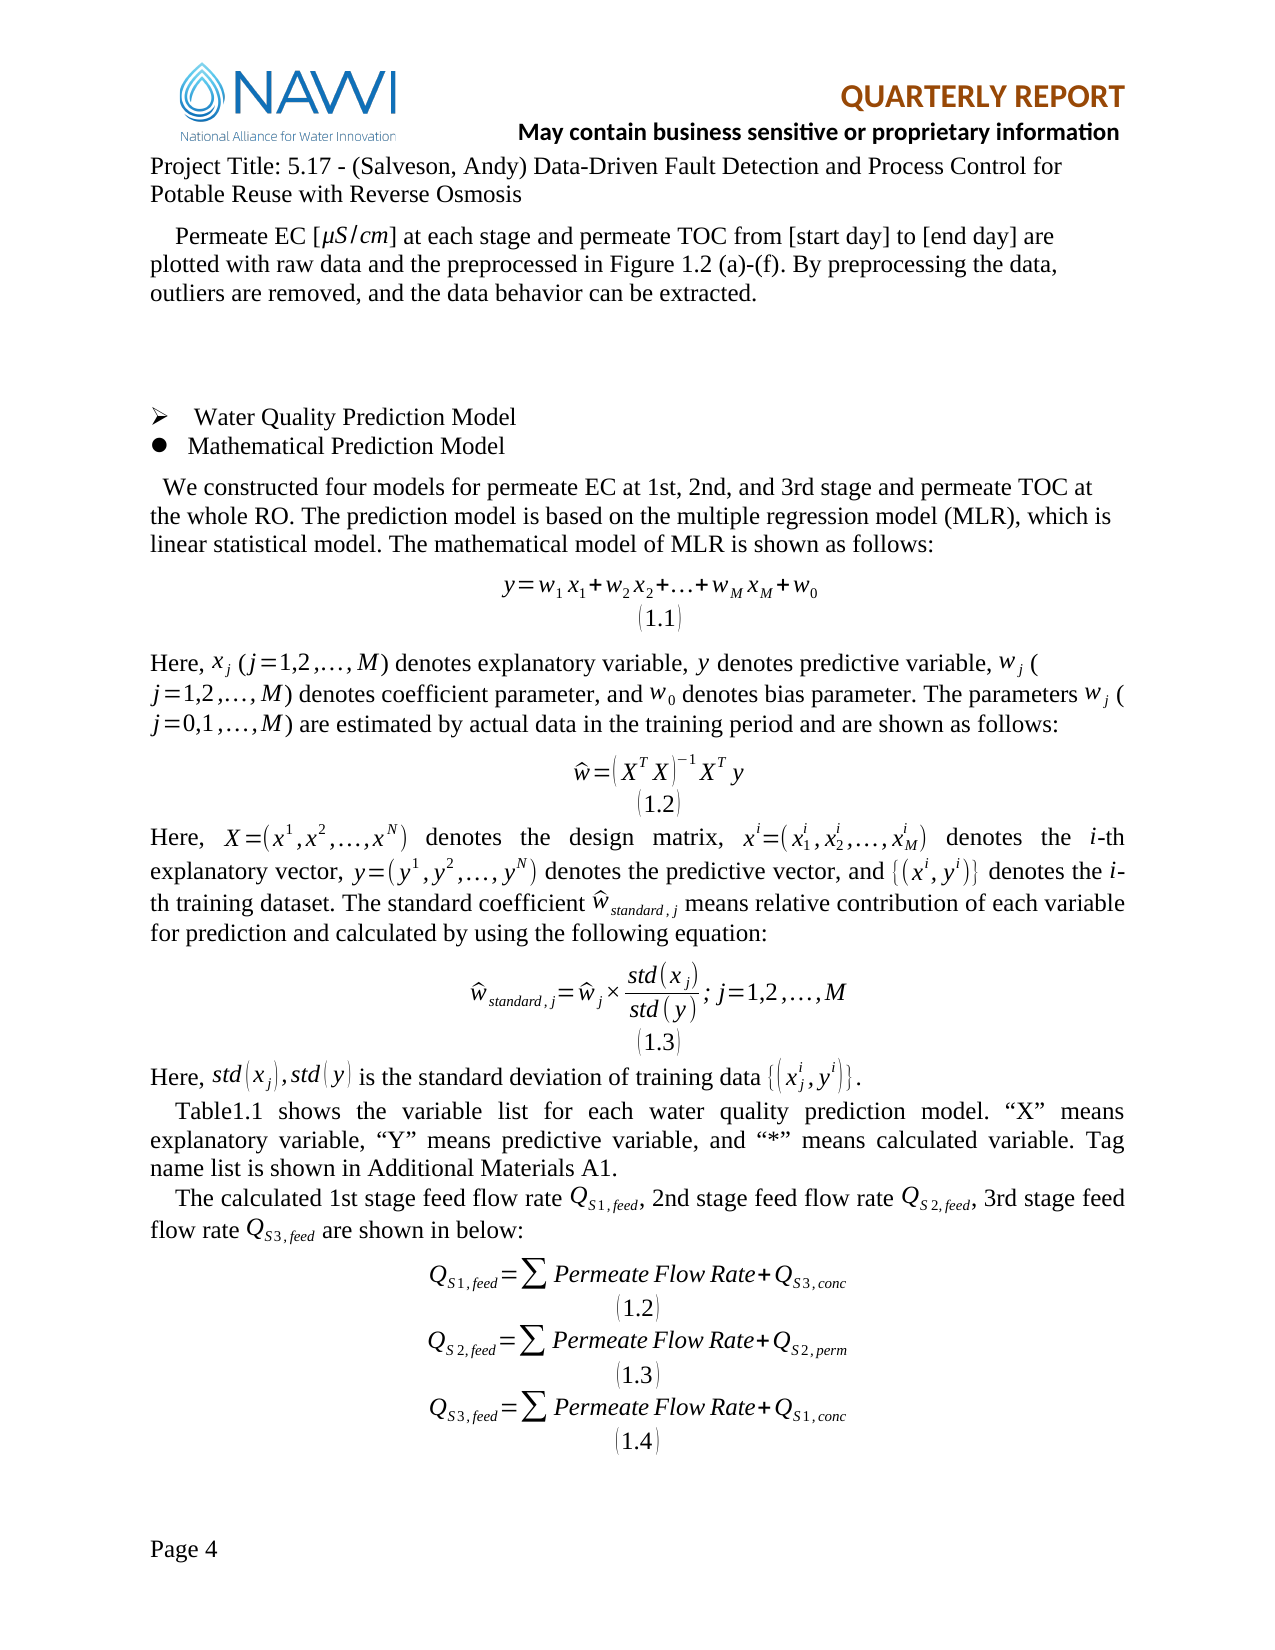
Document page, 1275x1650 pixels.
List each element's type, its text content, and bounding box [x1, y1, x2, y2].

text We constructed four models for permeate EC at 1st, 2nd, and 3rd stage and permeate TOC at the whole RO. The prediction model is based on the multiple regression model (MLR), which is linear statistical model. The mathematical model of MLR is shown as follows: [150, 472, 1125, 558]
text Permeate EC [] at each stage and permeate TOC from [start day] to [end day] are plotted with raw data and the preprocessed in Figure 1.2 (a)-(f). By preprocessing the data, outliers are removed, and the data behavior can be extracted. [150, 221, 1125, 307]
text Table1.1 shows the variable list for each water quality prediction model. “X” means explanatory variable, “Y” means predictive variable, and “*” means calculated variable. Tag name list is shown in Additional Materials A1. [150, 1096, 1125, 1182]
text Here, denotes the design matrix, denotes the -th explanatory vector, denotes the predictive vector, and denotes the -th training dataset. The standard coefficient means relative contribution of each variable for prediction and calculated by using the following equation: [150, 819, 1125, 947]
text Here, is the standard deviation of training data . [150, 1057, 1125, 1096]
text The calculated 1st stage feed flow rate , 2nd stage feed flow rate , 3rd stage feed flow rate are shown in below: [150, 1182, 1125, 1245]
text Here, () denotes explanatory variable, denotes predictive variable, () denotes coefficient parameter, and denotes bias parameter. The parameters () are estimated by actual data in the training period and are shown as follows: [150, 646, 1125, 738]
list Water Quality Prediction Model [150, 402, 1125, 431]
list Mathematical Prediction Model [150, 431, 1125, 459]
